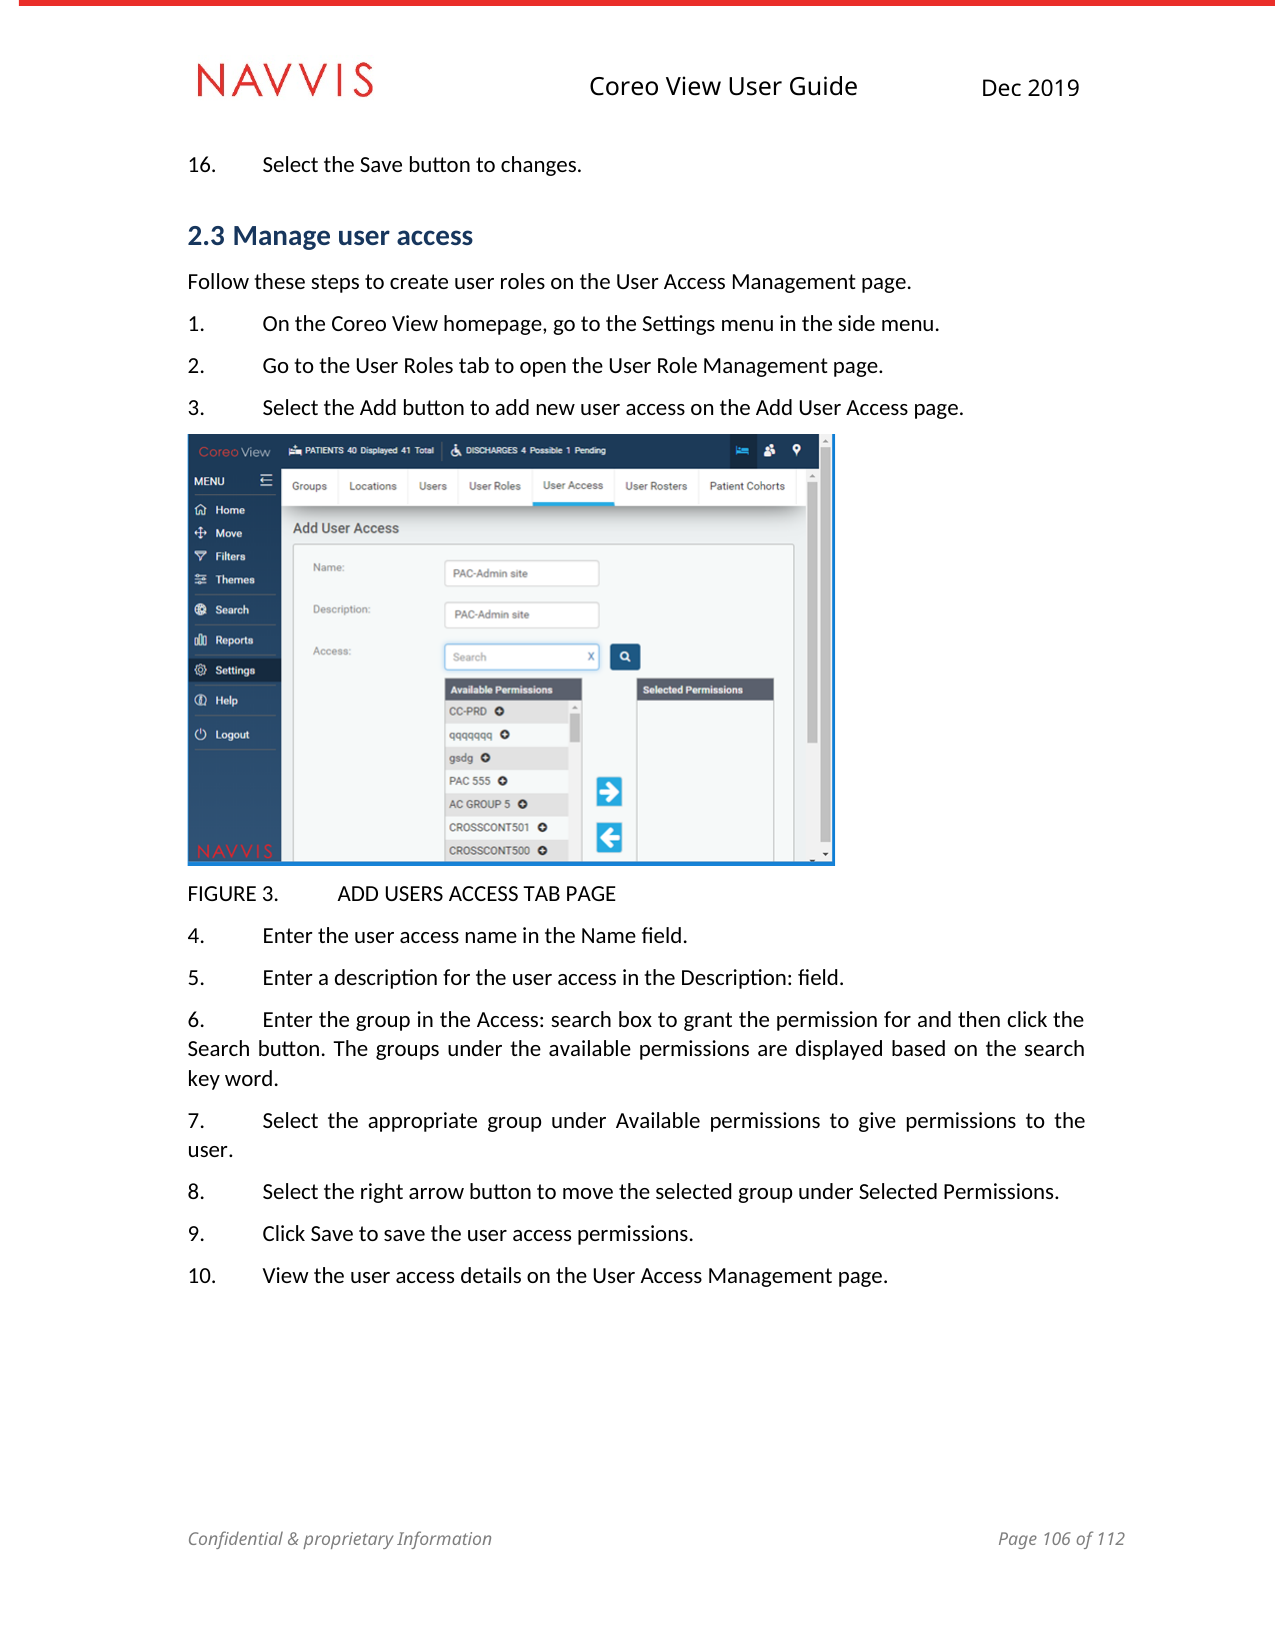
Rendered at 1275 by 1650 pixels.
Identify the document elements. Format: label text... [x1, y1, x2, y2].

text 2. Go to the User Roles tab to open the User Role Management page. [187, 351, 1087, 379]
text 4. Enter the user access name in the Name field. [187, 921, 1087, 949]
text 5. Enter a description for the user access in the Description: field. [187, 963, 1087, 991]
text 16. Select the Save button to changes. [187, 150, 1087, 178]
text 9. Click Save to save the user access permissions. [187, 1219, 1087, 1247]
picture [187, 434, 836, 866]
picture [187, 55, 383, 104]
text 6. Enter the group in the Access: search box to grant the permission for and then click the Search button. The groups under the available permissions are displayed based on the search key word. [187, 1005, 1087, 1092]
text FIGURE 3. ADD USERS ACCESS TAB PAGE [187, 879, 1087, 907]
subtitle Manage user access [187, 217, 1087, 252]
text 7. Select the appropriate group under Available permissions to give permissions to the user. [187, 1106, 1087, 1163]
text Follow these steps to create user roles on the User Access Management page. [187, 267, 1087, 295]
text 8. Select the right arrow button to move the selected group under Selected Permissions. [187, 1177, 1087, 1205]
text 1. On the Coreo View homepage, go to the Settings menu in the side menu. [187, 309, 1087, 337]
text 3. Select the Add button to add new user access on the Add User Access page. [187, 393, 1087, 421]
text 10. View the user access details on the User Access Management page. [187, 1261, 1087, 1289]
